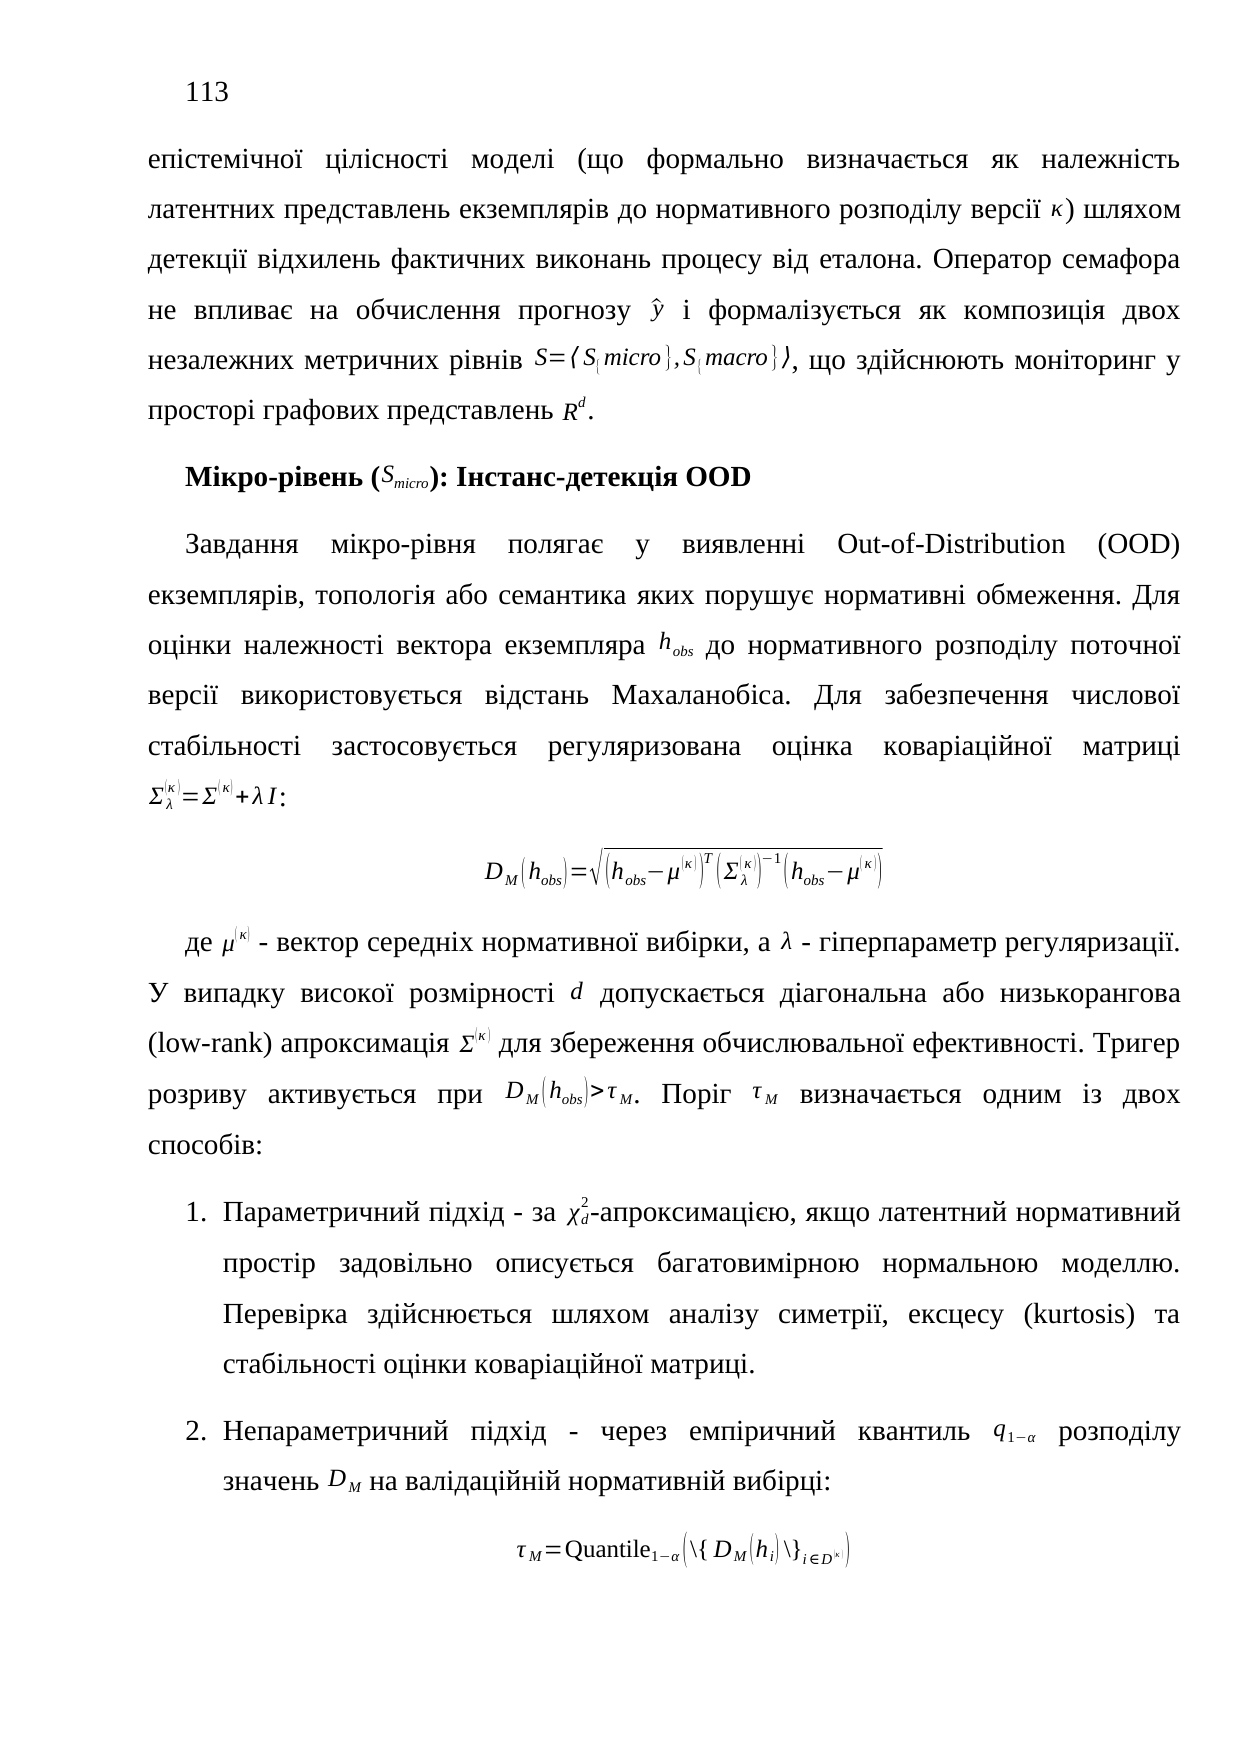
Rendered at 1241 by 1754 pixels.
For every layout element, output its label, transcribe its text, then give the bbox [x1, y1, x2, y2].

text Мікро-рівень (): Інстанс-детекція OOD [148, 459, 1181, 493]
list Параметричний підхід - за ​-апроксимацією, якщо латентний нормативний простір задовільно описується багатовимірною нормальною моделлю. Перевірка здійснюється шляхом аналізу симетрії, ексцесу (kurtosis) та стабільності оцінки коваріаційної матриці. [185, 1194, 1181, 1379]
text Завдання мікро-рівня полягає у виявленні Out-of-Distribution (OOD) екземплярів, топологія або семантика яких порушує нормативні обмеження. Для оцінки належності вектора екземпляра до нормативного розподілу поточної версії використовується відстань Махаланобіса. Для забезпечення числової стабільності застосовується регуляризована оцінка коваріаційної матриці : [148, 526, 1181, 813]
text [148, 141, 1181, 426]
text де - вектор середніх нормативної вибірки, а - гіперпараметр регуляризації. У випадку високої розмірності допускається діагональна або низькорангова (low-rank) апроксимація для збереження обчислювальної ефективності. Тригер розриву активується при . Поріг визначається одним із двох способів: [148, 924, 1181, 1160]
list Непараметричний підхід - через емпіричний квантиль ​ розподілу значень ​ на валідаційній нормативній вибірці: [185, 1413, 1181, 1497]
